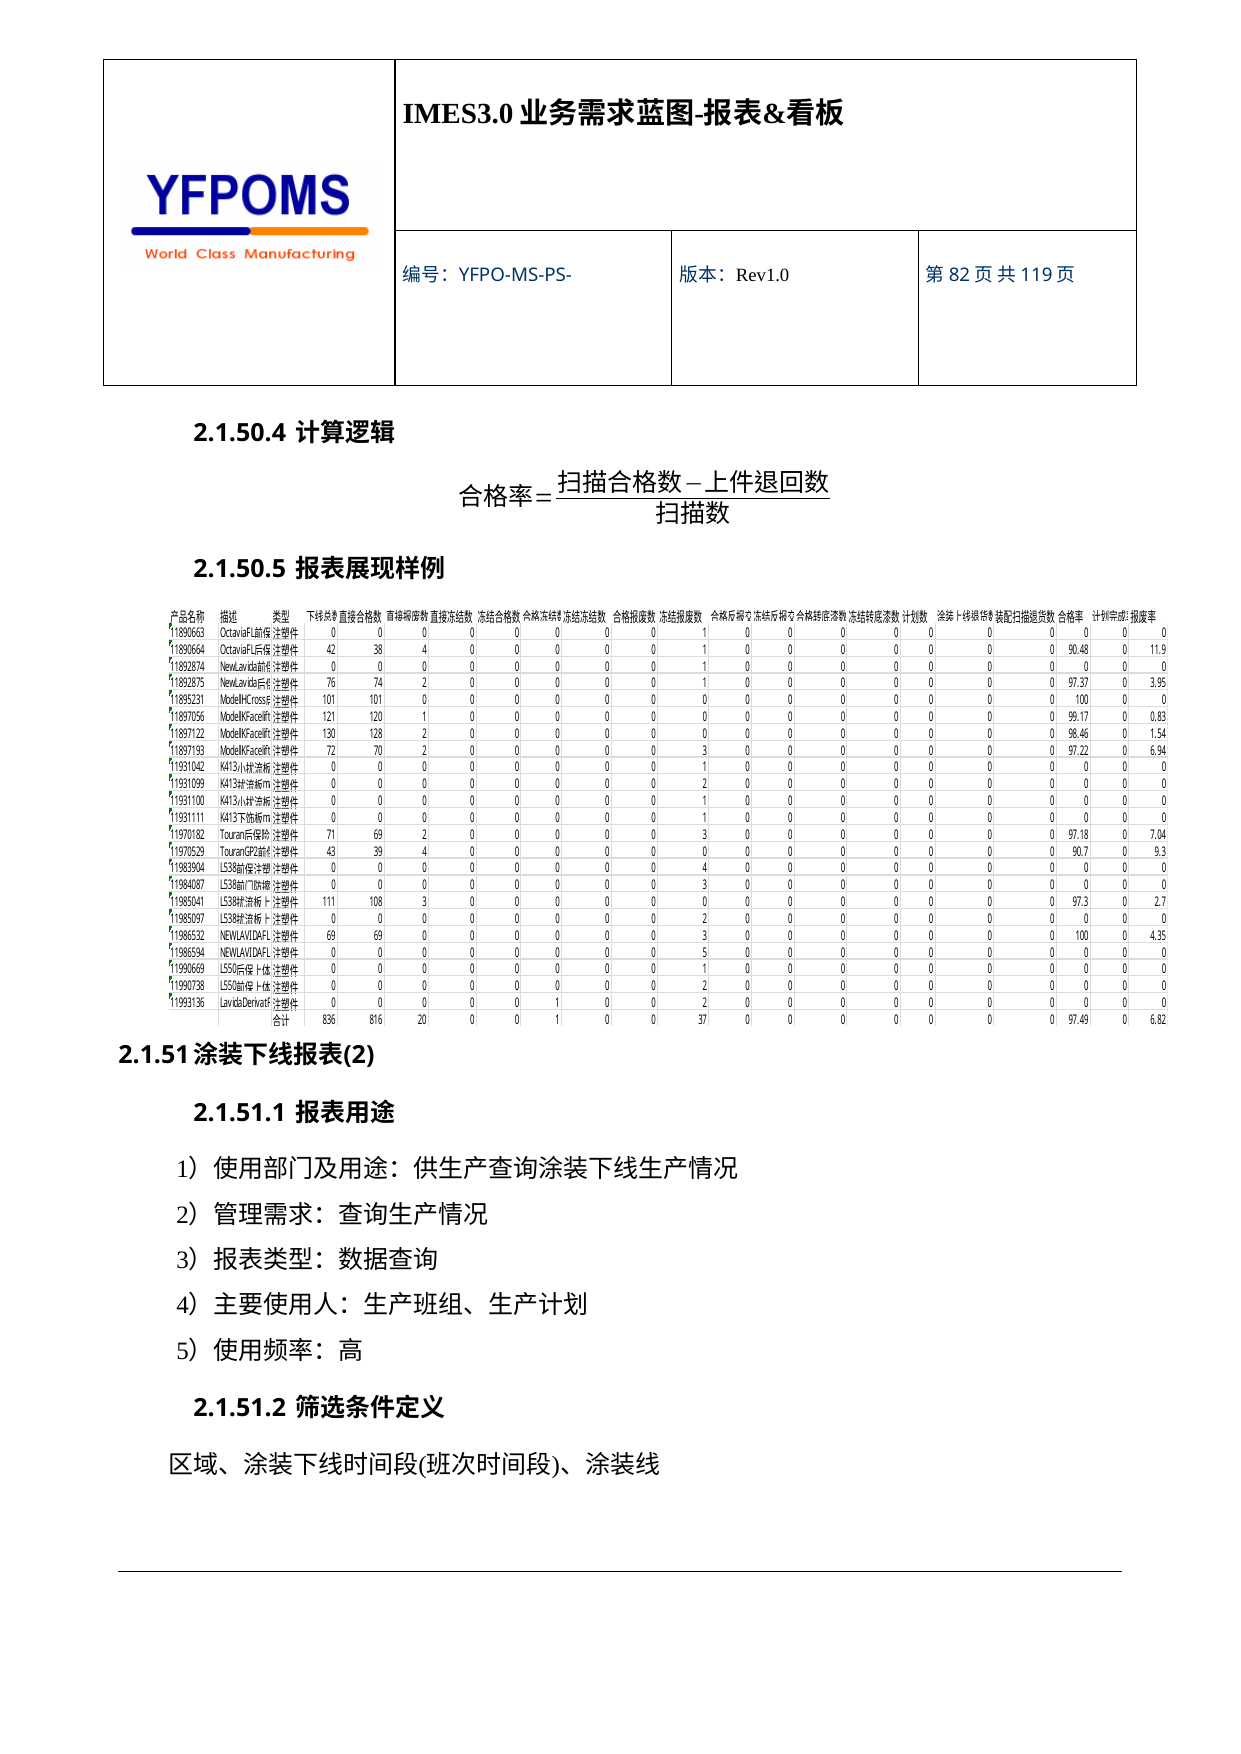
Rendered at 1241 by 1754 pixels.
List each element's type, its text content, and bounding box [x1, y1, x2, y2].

subtitle 涂装下线报表(2) [118, 1034, 1122, 1070]
subtitle 报表展现样例 [193, 548, 1122, 584]
subtitle 筛选条件定义 [193, 1388, 1122, 1424]
text 4）主要使用人：生产班组、生产计划 [118, 1285, 1122, 1321]
subtitle 报表用途 [193, 1092, 1122, 1128]
text 2）管理需求：查询生产情况 [176, 1194, 1122, 1230]
text 5）使用频率：高 [118, 1330, 1122, 1366]
text 3）报表类型：数据查询 [118, 1239, 1122, 1276]
subtitle 计算逻辑 [193, 413, 1122, 449]
text 1）使用部门及用途：供生产查询涂装下线生产情况 [176, 1149, 1122, 1185]
text 区域、涂装下线时间段(班次时间段)、涂装线 [118, 1445, 1122, 1481]
picture [120, 160, 378, 270]
